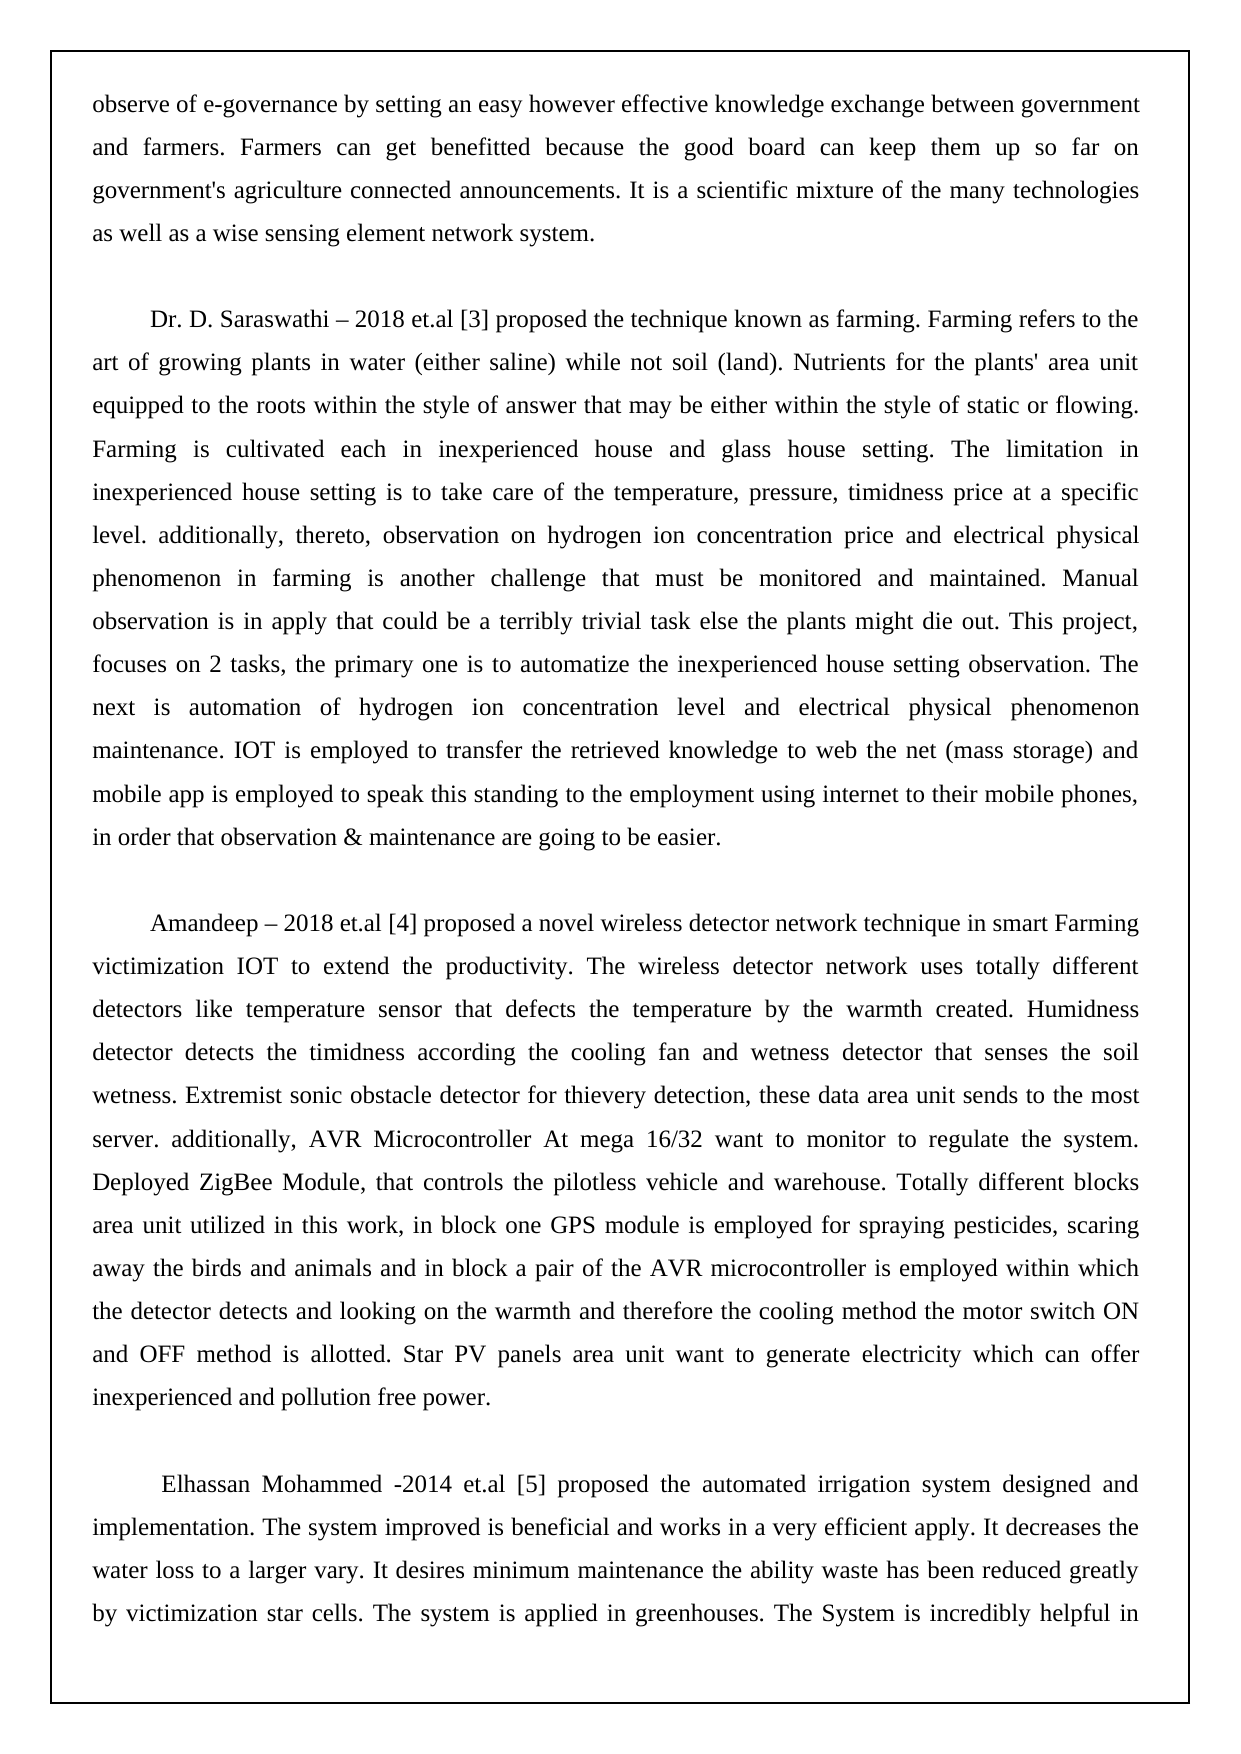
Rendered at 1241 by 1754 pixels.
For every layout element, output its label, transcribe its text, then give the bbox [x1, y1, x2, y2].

text Dr. D. Saraswathi – 2018 et.al [3] proposed the technique known as farming. Farming refers to the art of growing plants in water (either saline) while not soil (land). Nutrients for the plants' area unit equipped to the roots within the style of answer that may be either within the style of static or flowing. Farming is cultivated each in inexperienced house and glass house setting. The limitation in inexperienced house setting is to take care of the temperature, pressure, timidness price at a specific level. additionally, thereto, observation on hydrogen ion concentration price and electrical physical phenomenon in farming is another challenge that must be monitored and maintained. Manual observation is in apply that could be a terribly trivial task else the plants might die out. This project, focuses on 2 tasks, the primary one is to automatize the inexperienced house setting observation. The next is automation of hydrogen ion concentration level and electrical physical phenomenon maintenance. IOT is employed to transfer the retrieved knowledge to web the net (mass storage) and mobile app is employed to speak this standing to the employment using internet to their mobile phones, in order that observation & maintenance are going to be easier. [92, 304, 1140, 851]
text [92, 1469, 1140, 1627]
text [92, 89, 1140, 247]
text Amandeep – 2018 et.al [4] proposed a novel wireless detector network technique in smart Farming victimization IOT to extend the productivity. The wireless detector network uses totally different detectors like temperature sensor that defects the temperature by the warmth created. Humidness detector detects the timidness according the cooling fan and wetness detector that senses the soil wetness. Extremist sonic obstacle detector for thievery detection, these data area unit sends to the most server. additionally, AVR Microcontroller At mega 16/32 want to monitor to regulate the system. Deployed ZigBee Module, that controls the pilotless vehicle and warehouse. Totally different blocks area unit utilized in this work, in block one GPS module is employed for spraying pesticides, scaring away the birds and animals and in block a pair of the AVR microcontroller is employed within which the detector detects and looking on the warmth and therefore the cooling method the motor switch ON and OFF method is allotted. Star PV panels area unit want to generate electricity which can offer inexperienced and pollution free power. [92, 908, 1140, 1411]
